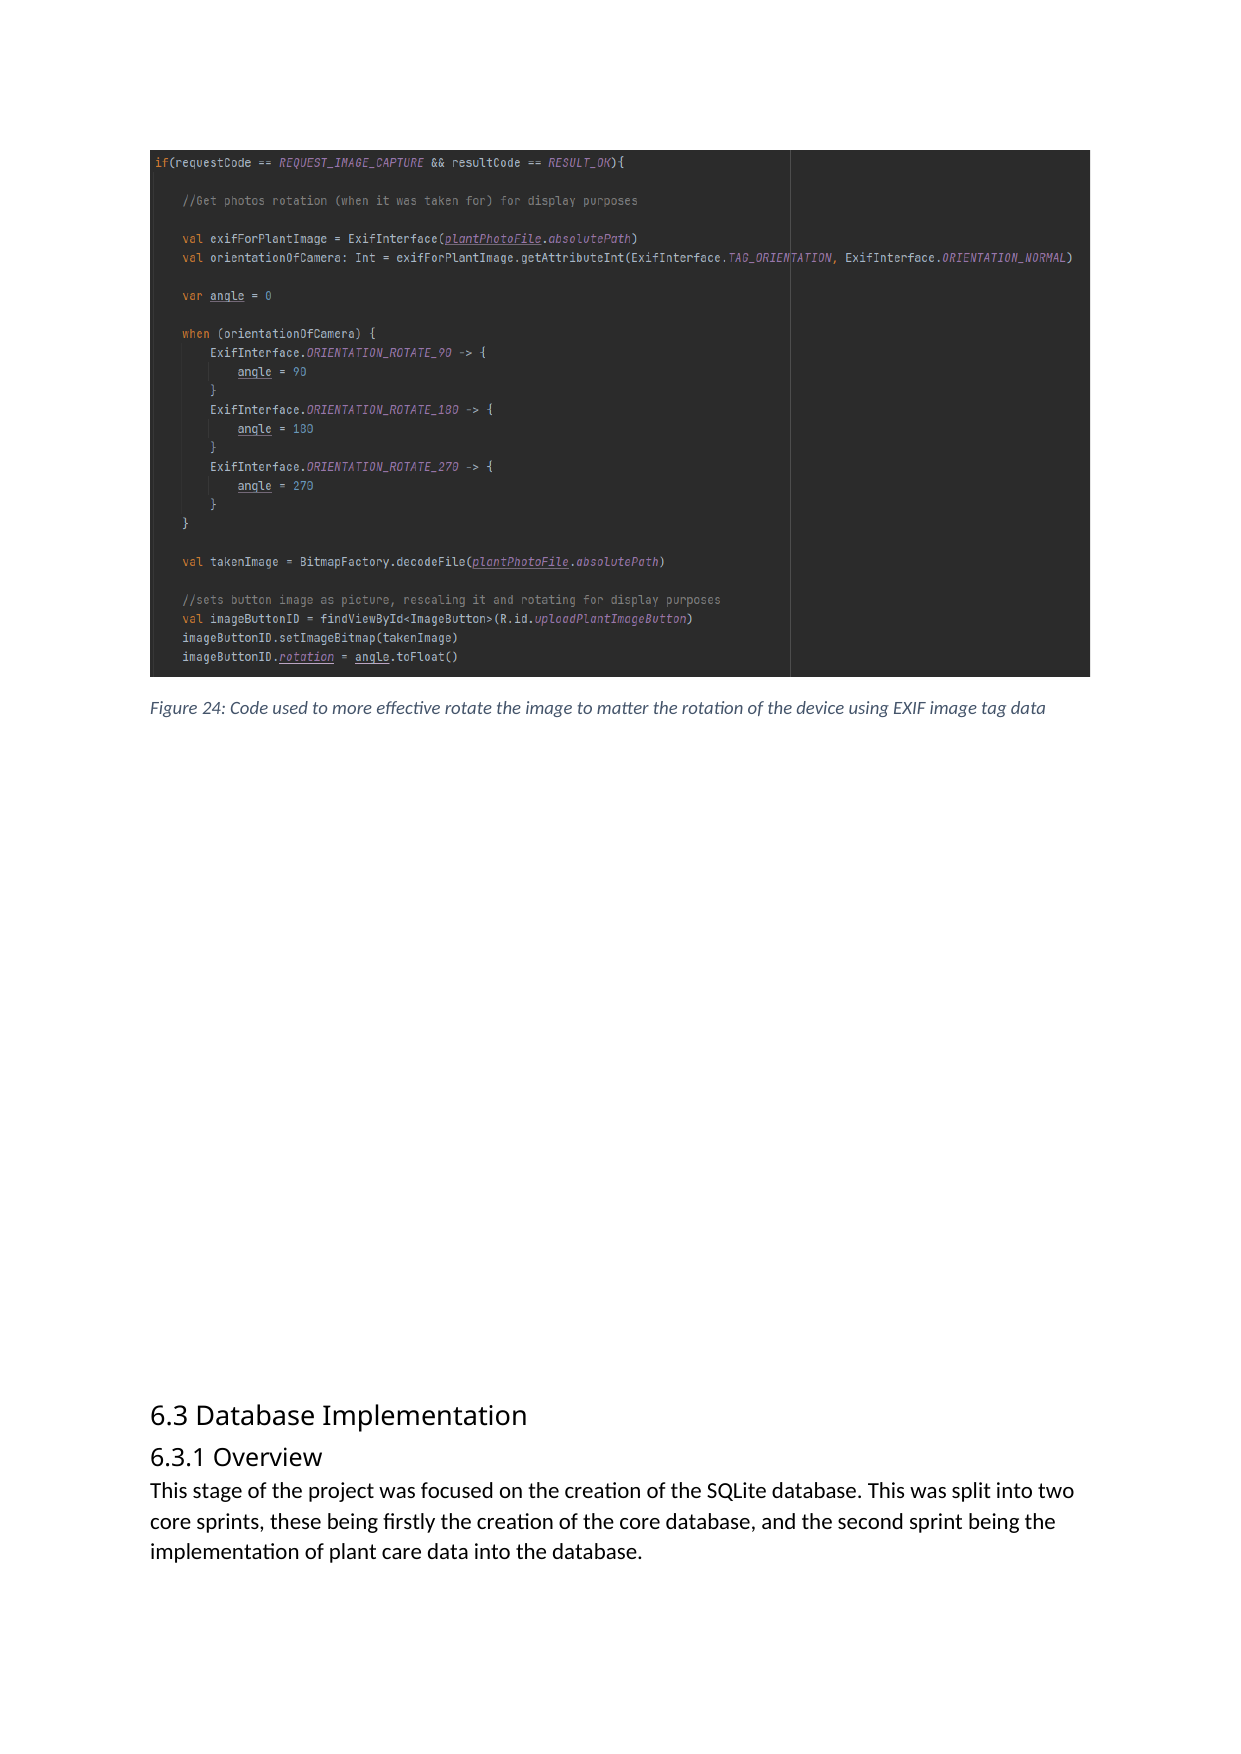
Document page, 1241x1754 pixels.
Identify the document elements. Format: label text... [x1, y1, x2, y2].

text Figure 24: Code used to more effective rotate the image to matter the rotation of the device using EXIF image tag data [150, 696, 1090, 719]
text This stage of the project was focused on the creation of the SQLite database. This was split into two core sprints, these being firstly the creation of the core database, and the second sprint being the implementation of plant care data into the database. [150, 1477, 1090, 1565]
subtitle 6.3.1 Overview [150, 1440, 1090, 1474]
subtitle 6.3 Database Implementation [150, 1396, 1090, 1433]
picture [150, 150, 1091, 677]
